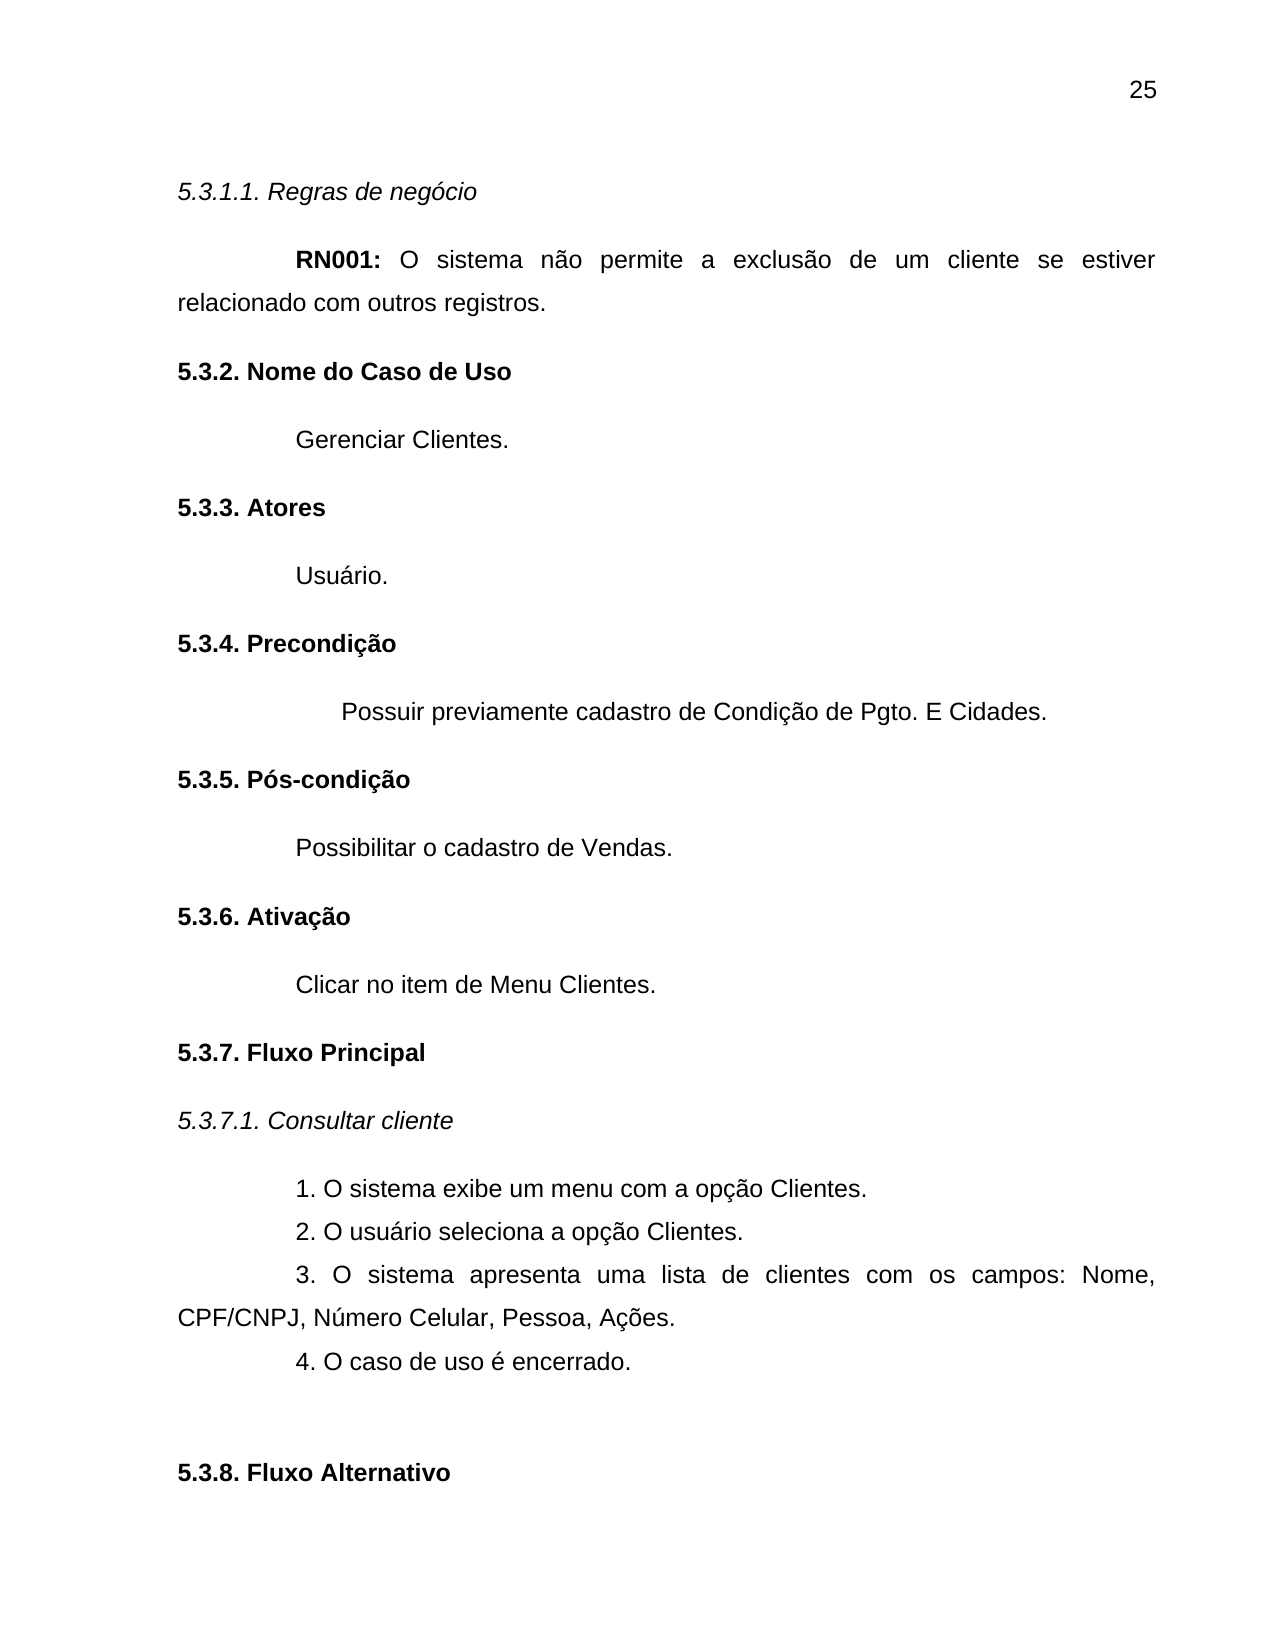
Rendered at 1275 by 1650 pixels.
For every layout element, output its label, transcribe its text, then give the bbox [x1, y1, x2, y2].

subtitle 5.3.8. Fluxo Alternativo [177, 1458, 1157, 1487]
text Usuário. [177, 561, 1157, 590]
subtitle 5.3.6. Ativação [177, 902, 1157, 930]
text 4. O caso de uso é encerrado. [177, 1347, 1157, 1375]
text 3. O sistema apresenta uma lista de clientes com os campos: Nome, CPF/CNPJ, Número Celular, Pessoa, Ações. [177, 1260, 1157, 1332]
subtitle 5.3.4. Precondição [177, 629, 1157, 658]
text Gerenciar Clientes. [177, 425, 1157, 453]
text RN001: O sistema não permite a exclusão de um cliente se estiver relacionado com outros registros. [177, 245, 1157, 317]
subtitle 5.3.5. Pós-condição [177, 765, 1157, 794]
subtitle 5.3.3. Atores [177, 493, 1157, 522]
list 5.3.1.1. Regras de negócio [177, 177, 1157, 206]
list 5.3.7.1. Consultar cliente [177, 1106, 1157, 1135]
text Possibilitar o cadastro de Vendas. [177, 833, 1157, 862]
text 1. O sistema exibe um menu com a opção Clientes. [177, 1174, 1157, 1203]
subtitle 5.3.7. Fluxo Principal [177, 1038, 1157, 1067]
text Possuir previamente cadastro de Condição de Pgto. E Cidades. [177, 697, 1157, 726]
subtitle 5.3.2. Nome do Caso de Uso [177, 357, 1157, 385]
text 2. O usuário seleciona a opção Clientes. [177, 1217, 1157, 1246]
text Clicar no item de Menu Clientes. [177, 970, 1157, 998]
